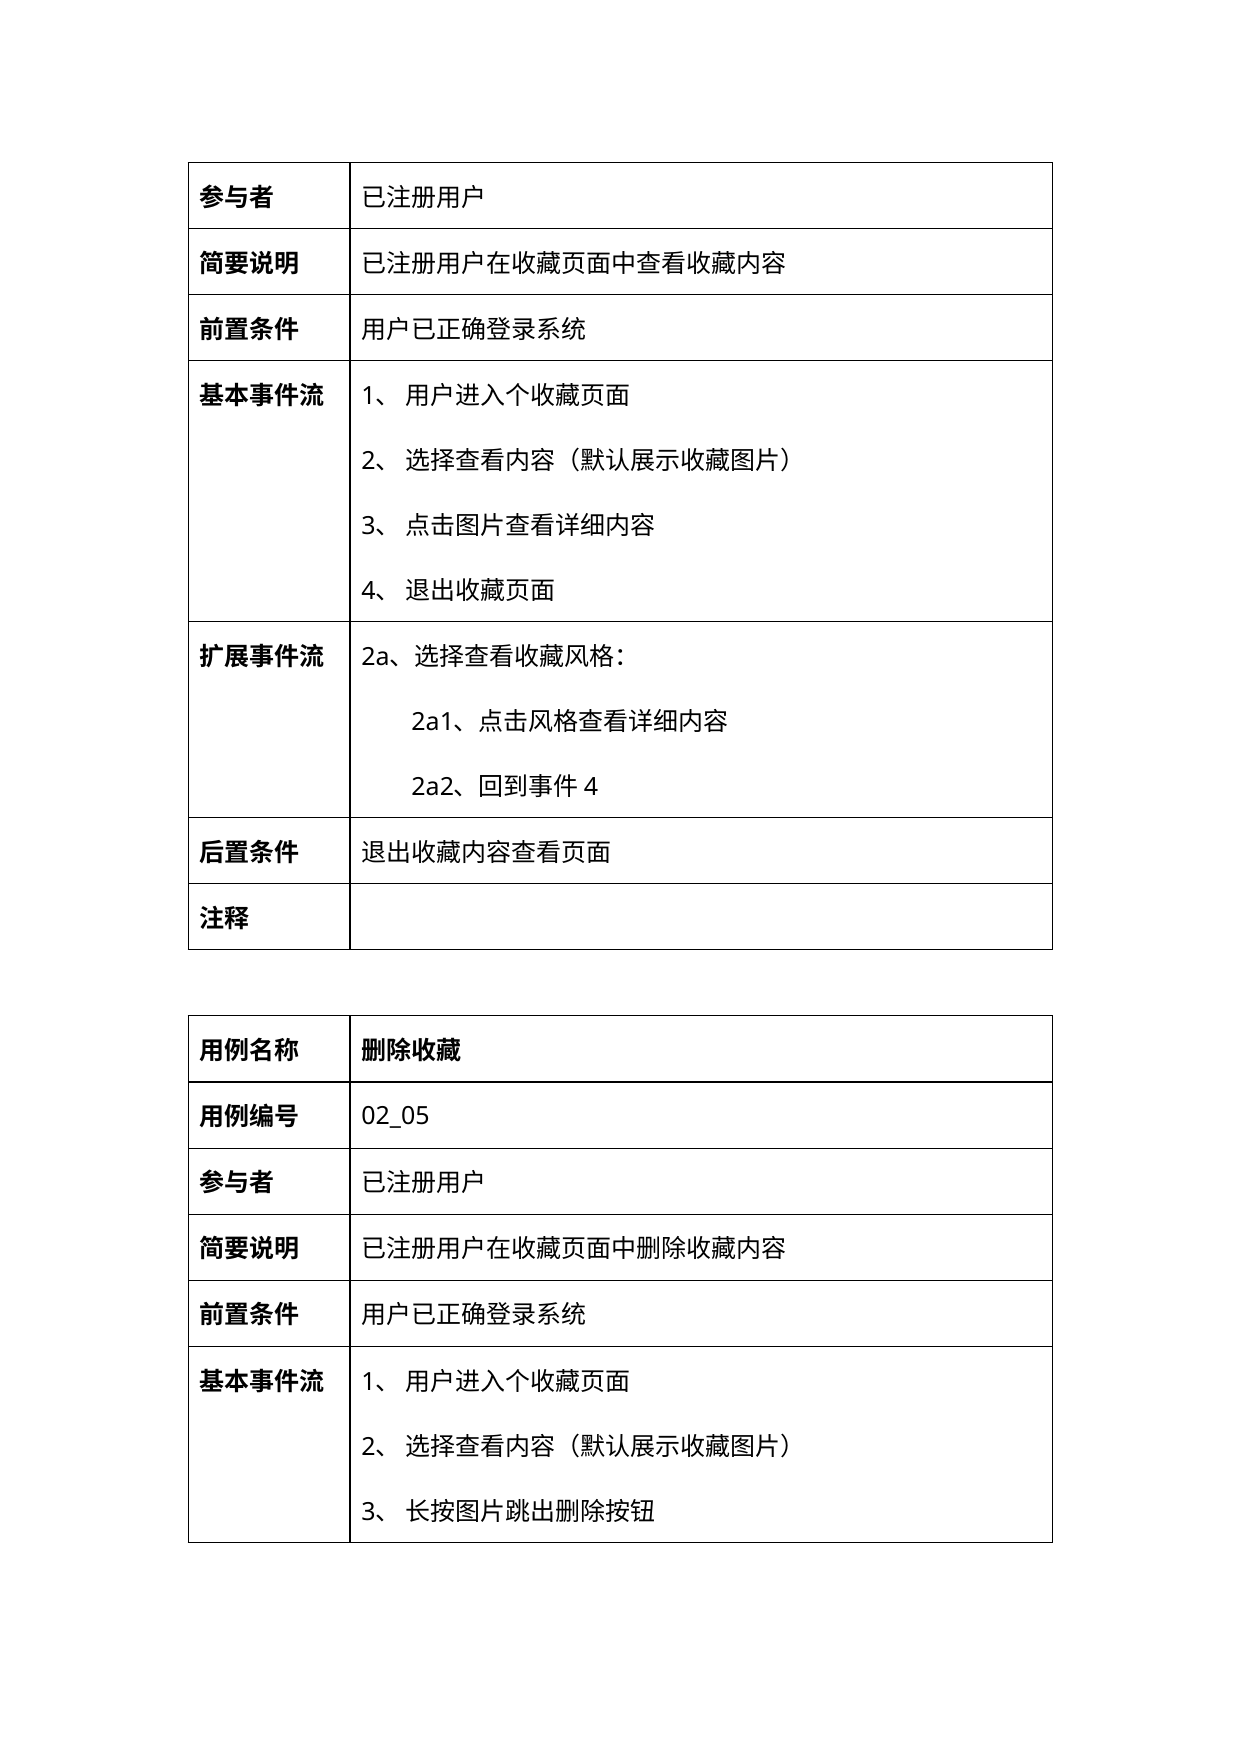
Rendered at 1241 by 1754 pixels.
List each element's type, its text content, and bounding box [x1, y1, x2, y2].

table_cell 简要说明 [189, 229, 349, 294]
table_cell 前置条件 [189, 1281, 349, 1346]
table_cell 02_05 [351, 1083, 1052, 1147]
table_cell 参与者 [189, 163, 349, 228]
table_cell 参与者 [189, 1149, 349, 1213]
table_cell 简要说明 [189, 1215, 349, 1279]
table_cell 用户进入个收藏页面 选择查看内容（默认展示收藏图片） 点击图片查看详细内容 退出收藏页面 [351, 361, 1052, 621]
table_header 用例名称 [189, 1016, 349, 1081]
table_cell 用户已正确登录系统 [351, 295, 1052, 360]
table_cell 前置条件 [189, 295, 349, 360]
table_cell 退出收藏内容查看页面 [351, 818, 1052, 883]
table_cell 注释 [189, 884, 349, 949]
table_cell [351, 1347, 1052, 1542]
table_cell 已注册用户 [351, 1149, 1052, 1213]
table_cell 用例编号 [189, 1083, 349, 1147]
table_cell 已注册用户 [351, 163, 1052, 228]
table_cell 后置条件 [189, 818, 349, 883]
table_cell 用户已正确登录系统 [351, 1281, 1052, 1346]
table_cell 2a、选择查看收藏风格： 2a1、点击风格查看详细内容 2a2、回到事件4 [351, 622, 1052, 817]
table_header 删除收藏 [351, 1016, 1052, 1081]
table_cell 已注册用户在收藏页面中删除收藏内容 [351, 1215, 1052, 1279]
table_cell 基本事件流 [189, 361, 349, 621]
table_cell 基本事件流 [189, 1347, 349, 1542]
table_cell 扩展事件流 [189, 622, 349, 817]
table_cell [351, 884, 1052, 949]
table_cell 已注册用户在收藏页面中查看收藏内容 [351, 229, 1052, 294]
